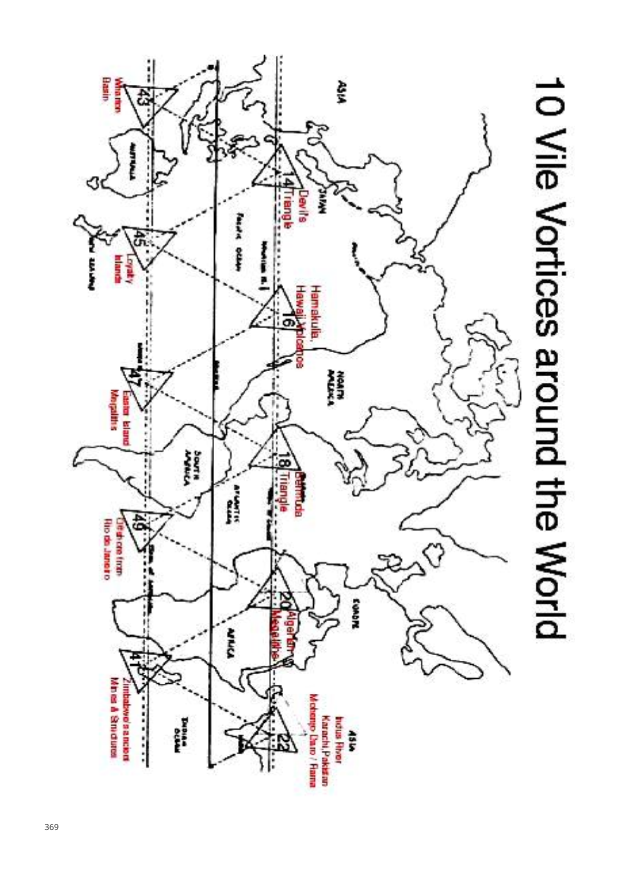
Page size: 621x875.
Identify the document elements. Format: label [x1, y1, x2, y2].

picture [49, 45, 574, 805]
